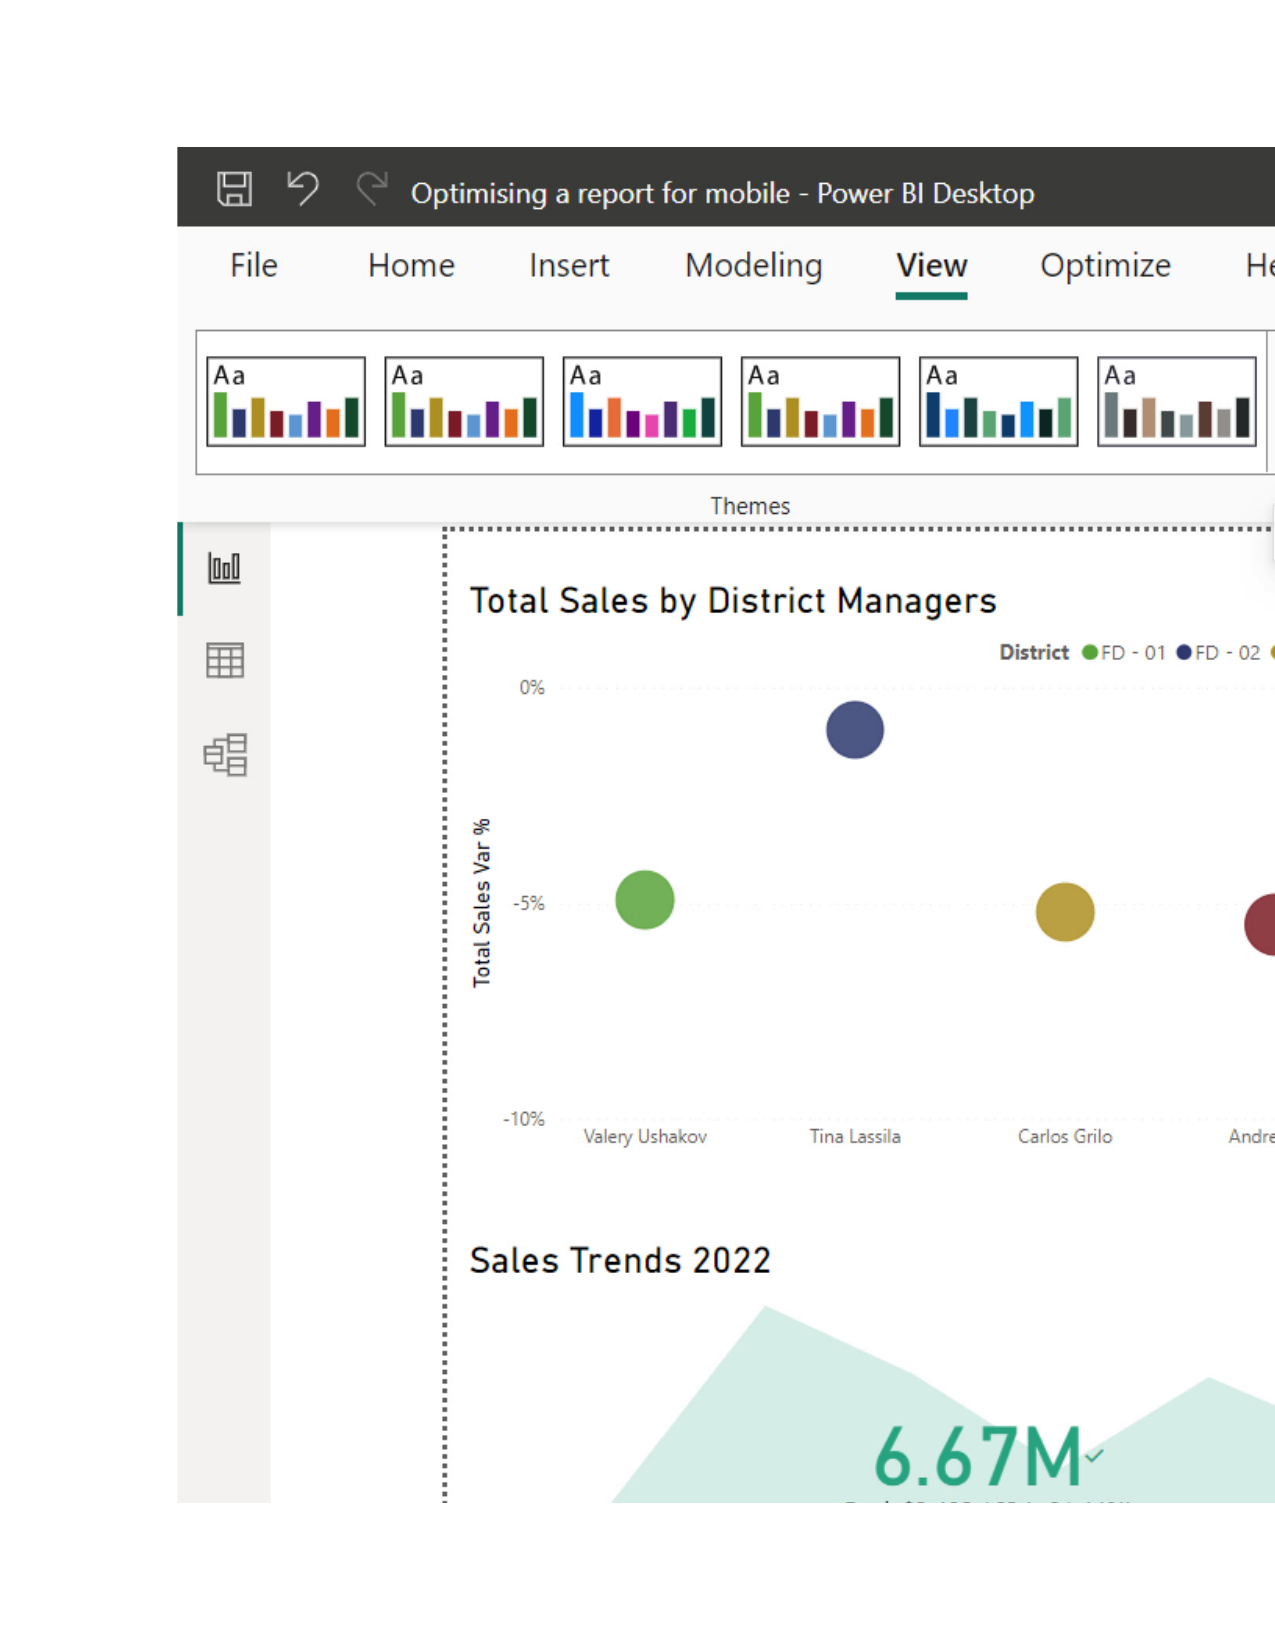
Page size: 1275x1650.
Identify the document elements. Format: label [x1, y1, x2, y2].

picture [177, 147, 1275, 1503]
